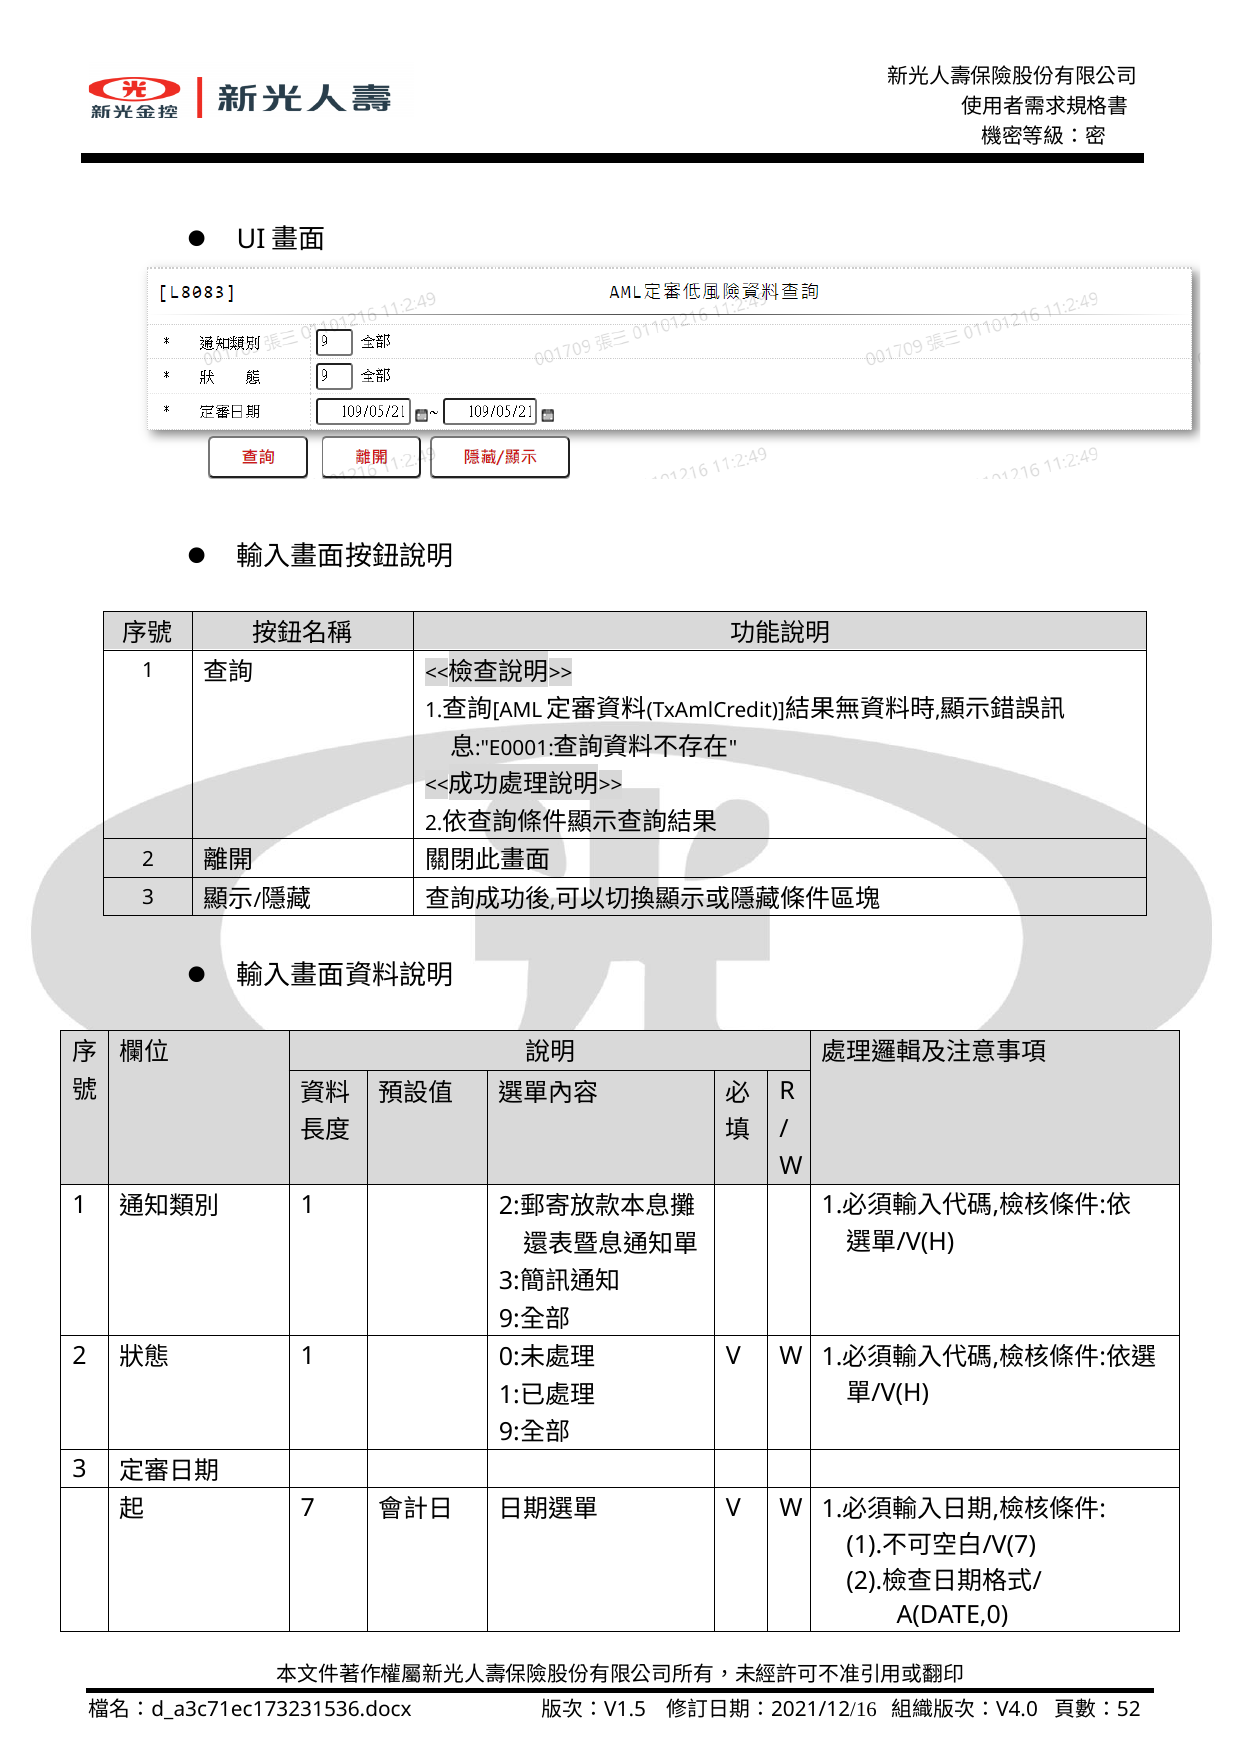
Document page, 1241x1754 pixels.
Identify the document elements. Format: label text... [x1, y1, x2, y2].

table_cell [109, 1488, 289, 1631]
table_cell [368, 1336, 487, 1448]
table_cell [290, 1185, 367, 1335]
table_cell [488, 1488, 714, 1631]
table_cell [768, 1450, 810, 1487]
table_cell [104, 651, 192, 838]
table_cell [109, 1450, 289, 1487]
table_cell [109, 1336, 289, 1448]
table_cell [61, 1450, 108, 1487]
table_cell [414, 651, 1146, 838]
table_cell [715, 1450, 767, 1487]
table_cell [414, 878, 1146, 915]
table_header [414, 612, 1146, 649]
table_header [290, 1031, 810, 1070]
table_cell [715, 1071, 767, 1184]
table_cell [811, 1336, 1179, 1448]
list 輸入畫面按鈕說明 [186, 534, 1152, 573]
list UI畫面 [186, 217, 1152, 257]
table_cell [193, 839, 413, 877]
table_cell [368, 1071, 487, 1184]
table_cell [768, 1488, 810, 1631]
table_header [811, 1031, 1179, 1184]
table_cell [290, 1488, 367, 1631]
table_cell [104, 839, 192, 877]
list 輸入畫面資料說明 [186, 953, 1152, 992]
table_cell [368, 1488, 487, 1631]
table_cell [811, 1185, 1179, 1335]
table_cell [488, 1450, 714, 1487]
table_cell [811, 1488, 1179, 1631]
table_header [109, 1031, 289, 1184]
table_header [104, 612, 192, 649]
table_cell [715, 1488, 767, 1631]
picture [25, 713, 1215, 1166]
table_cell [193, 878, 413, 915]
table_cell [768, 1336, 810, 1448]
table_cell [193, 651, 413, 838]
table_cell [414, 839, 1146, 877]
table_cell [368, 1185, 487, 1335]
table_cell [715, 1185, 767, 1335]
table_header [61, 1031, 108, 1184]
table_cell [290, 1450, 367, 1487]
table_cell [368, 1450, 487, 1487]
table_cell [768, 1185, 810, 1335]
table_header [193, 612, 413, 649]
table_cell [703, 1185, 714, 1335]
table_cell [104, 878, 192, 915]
picture [137, 259, 1201, 479]
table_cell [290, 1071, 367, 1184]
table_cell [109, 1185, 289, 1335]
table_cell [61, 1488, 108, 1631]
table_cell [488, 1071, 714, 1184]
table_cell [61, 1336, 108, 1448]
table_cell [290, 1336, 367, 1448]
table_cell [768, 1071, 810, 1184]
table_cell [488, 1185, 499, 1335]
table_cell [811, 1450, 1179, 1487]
picture [88, 61, 414, 118]
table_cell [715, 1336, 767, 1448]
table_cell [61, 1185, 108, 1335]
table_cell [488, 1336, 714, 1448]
